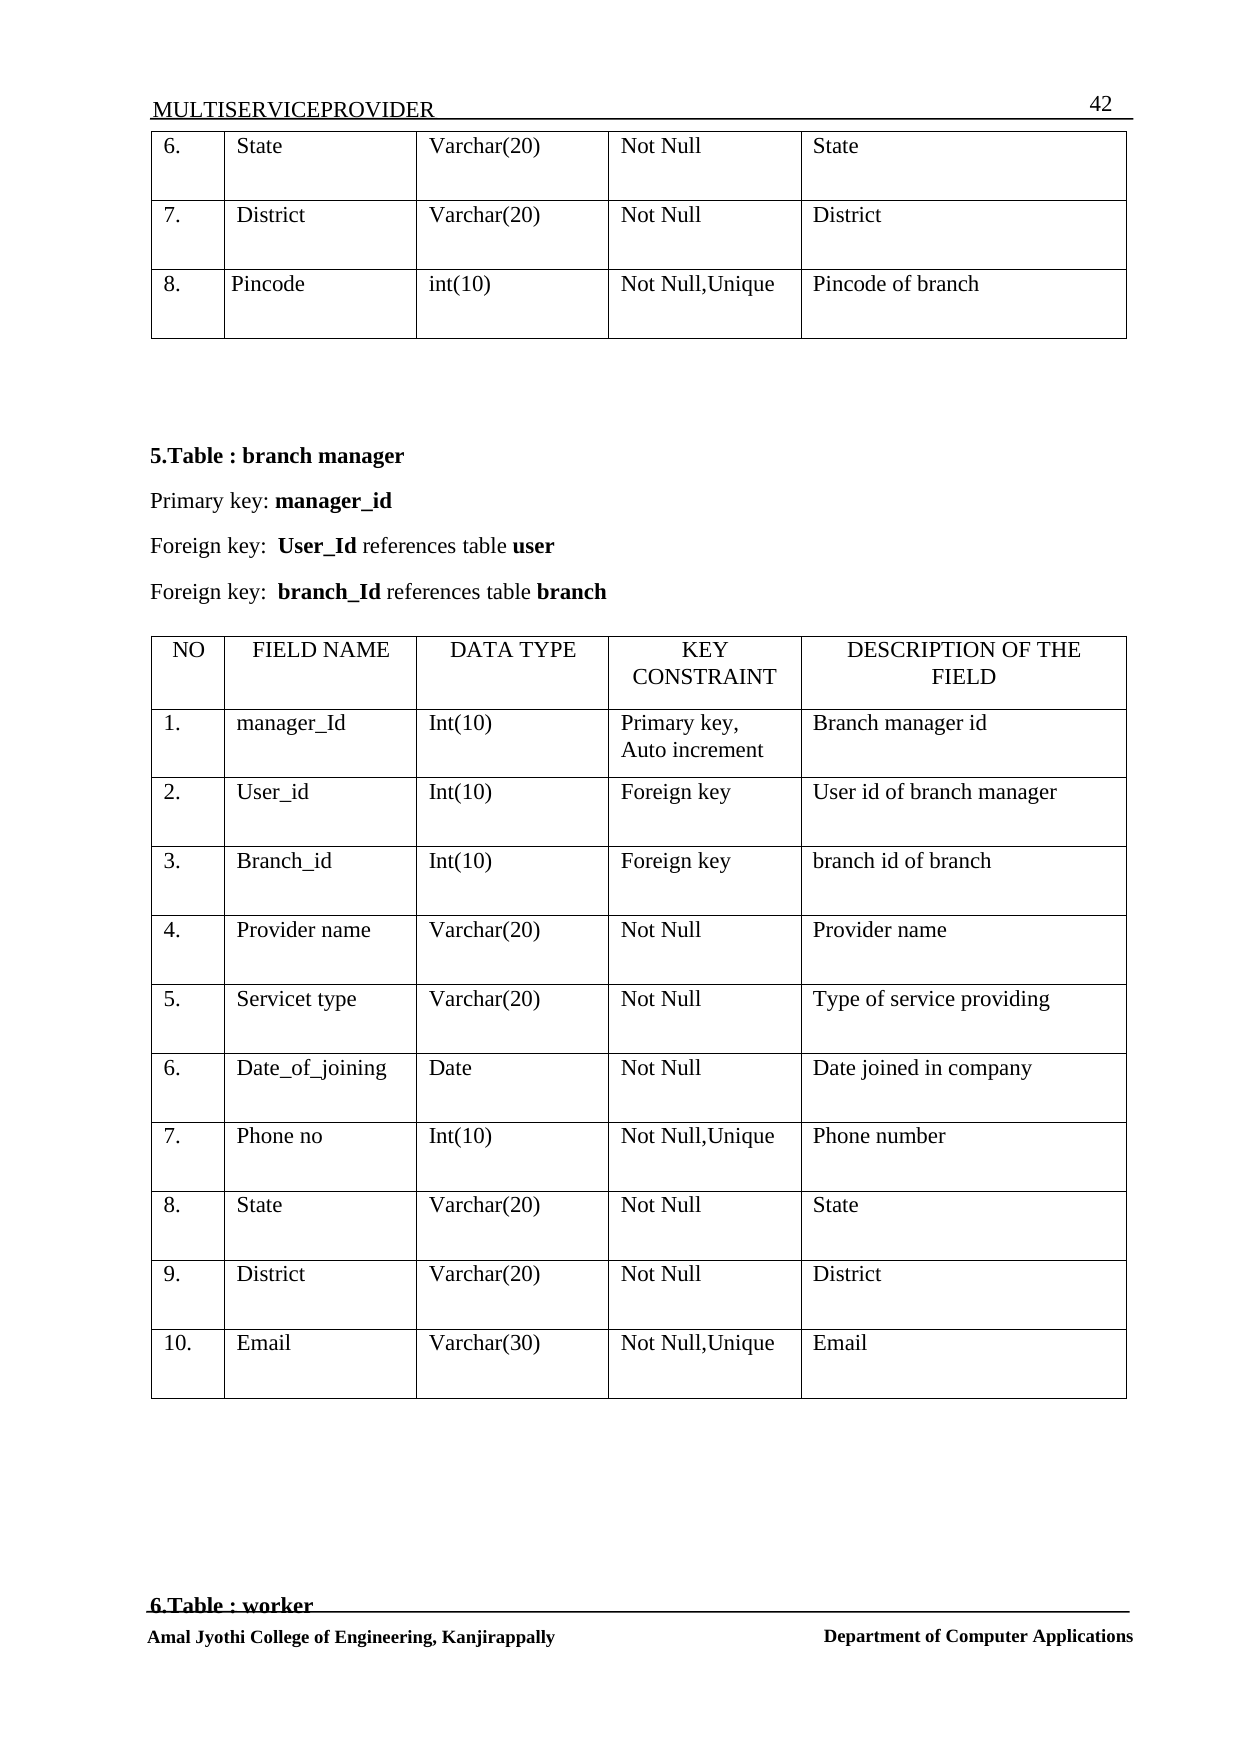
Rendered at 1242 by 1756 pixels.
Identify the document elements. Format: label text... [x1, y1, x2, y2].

table_cell 10. [152, 1330, 224, 1398]
table_cell Varchar(20) [417, 201, 608, 269]
table_header NO [152, 637, 224, 708]
table_cell 6. [152, 132, 224, 200]
table_cell 8. [152, 1192, 224, 1260]
table_cell 4. [152, 916, 224, 984]
table_cell Provider name [225, 916, 416, 984]
table_cell 8. [152, 270, 224, 338]
table_cell State [225, 1192, 416, 1260]
table_cell Not Null,Unique [609, 1123, 801, 1191]
table_cell Branch manager id [802, 710, 1126, 777]
table_cell District [802, 1261, 1126, 1329]
table_cell District [225, 201, 416, 269]
table_cell Not Null,Unique [609, 270, 801, 338]
table_cell Phone no [225, 1123, 416, 1191]
table_cell Varchar(20) [417, 1192, 608, 1260]
table_cell Int(10) [417, 847, 608, 915]
table_cell 7. [152, 1123, 224, 1191]
table_cell Branch_id [225, 847, 416, 915]
table_cell int(10) [417, 270, 608, 338]
table_cell District [802, 201, 1126, 269]
table_cell Primary key, Auto increment [609, 710, 801, 777]
table_cell 5. [152, 985, 224, 1053]
table_cell manager_Id [225, 710, 416, 777]
table_cell Varchar(30) [417, 1330, 608, 1398]
table_cell User id of branch manager [802, 778, 1126, 846]
text 5.Table : branch manager [150, 442, 1175, 468]
text Foreign key: User_Id references table user [150, 533, 1175, 559]
table_cell branch id of branch [802, 847, 1126, 915]
table_cell Provider name [802, 916, 1126, 984]
table_cell 6. [152, 1054, 224, 1122]
table_header DATA TYPE [417, 637, 608, 708]
text Foreign key: branch_Id references table branch [150, 578, 1175, 604]
table_header DESCRIPTION OF THE FIELD [802, 637, 1126, 708]
table_cell Email [225, 1330, 416, 1398]
text Primary key: manager_id [150, 487, 1175, 514]
table_cell State [802, 132, 1126, 200]
table_cell Not Null [609, 1261, 801, 1329]
table_cell Varchar(20) [417, 985, 608, 1053]
table_cell Servicet type [225, 985, 416, 1053]
table_cell Int(10) [417, 778, 608, 846]
table_cell Not Null,Unique [609, 1330, 801, 1398]
table_cell 9. [152, 1261, 224, 1329]
table_cell District [225, 1261, 416, 1329]
table_cell 2. [152, 778, 224, 846]
table_cell Date_of_joining [225, 1054, 416, 1122]
table_cell Not Null [609, 132, 801, 200]
table_cell Date joined in company [802, 1054, 1126, 1122]
table_cell Email [802, 1330, 1126, 1398]
table_cell Foreign key [609, 847, 801, 915]
table_cell Date [417, 1054, 608, 1122]
table_cell Not Null [609, 985, 801, 1053]
table_cell Varchar(20) [417, 1261, 608, 1329]
table_cell 1. [152, 710, 224, 777]
table_cell Int(10) [417, 1123, 608, 1191]
table_cell State [802, 1192, 1126, 1260]
table_cell Phone number [802, 1123, 1126, 1191]
table_cell Varchar(20) [417, 132, 608, 200]
table_cell Int(10) [417, 710, 608, 777]
table_cell 3. [152, 847, 224, 915]
text 6.Table : worker [150, 1592, 1175, 1619]
table_cell User_id [225, 778, 416, 846]
table_cell Not Null [609, 916, 801, 984]
table_cell Not Null [609, 201, 801, 269]
table_cell Not Null [609, 1054, 801, 1122]
table_cell Type of service providing [802, 985, 1126, 1053]
table_cell State [225, 132, 416, 200]
table_cell Varchar(20) [417, 916, 608, 984]
table_header KEY CONSTRAINT [609, 637, 801, 708]
table_header FIELD NAME [225, 637, 416, 708]
table_cell 7. [152, 201, 224, 269]
table_cell Not Null [609, 1192, 801, 1260]
table_cell Foreign key [609, 778, 801, 846]
table_cell Pincode of branch [802, 270, 1126, 338]
table_cell Pincode [225, 270, 416, 338]
